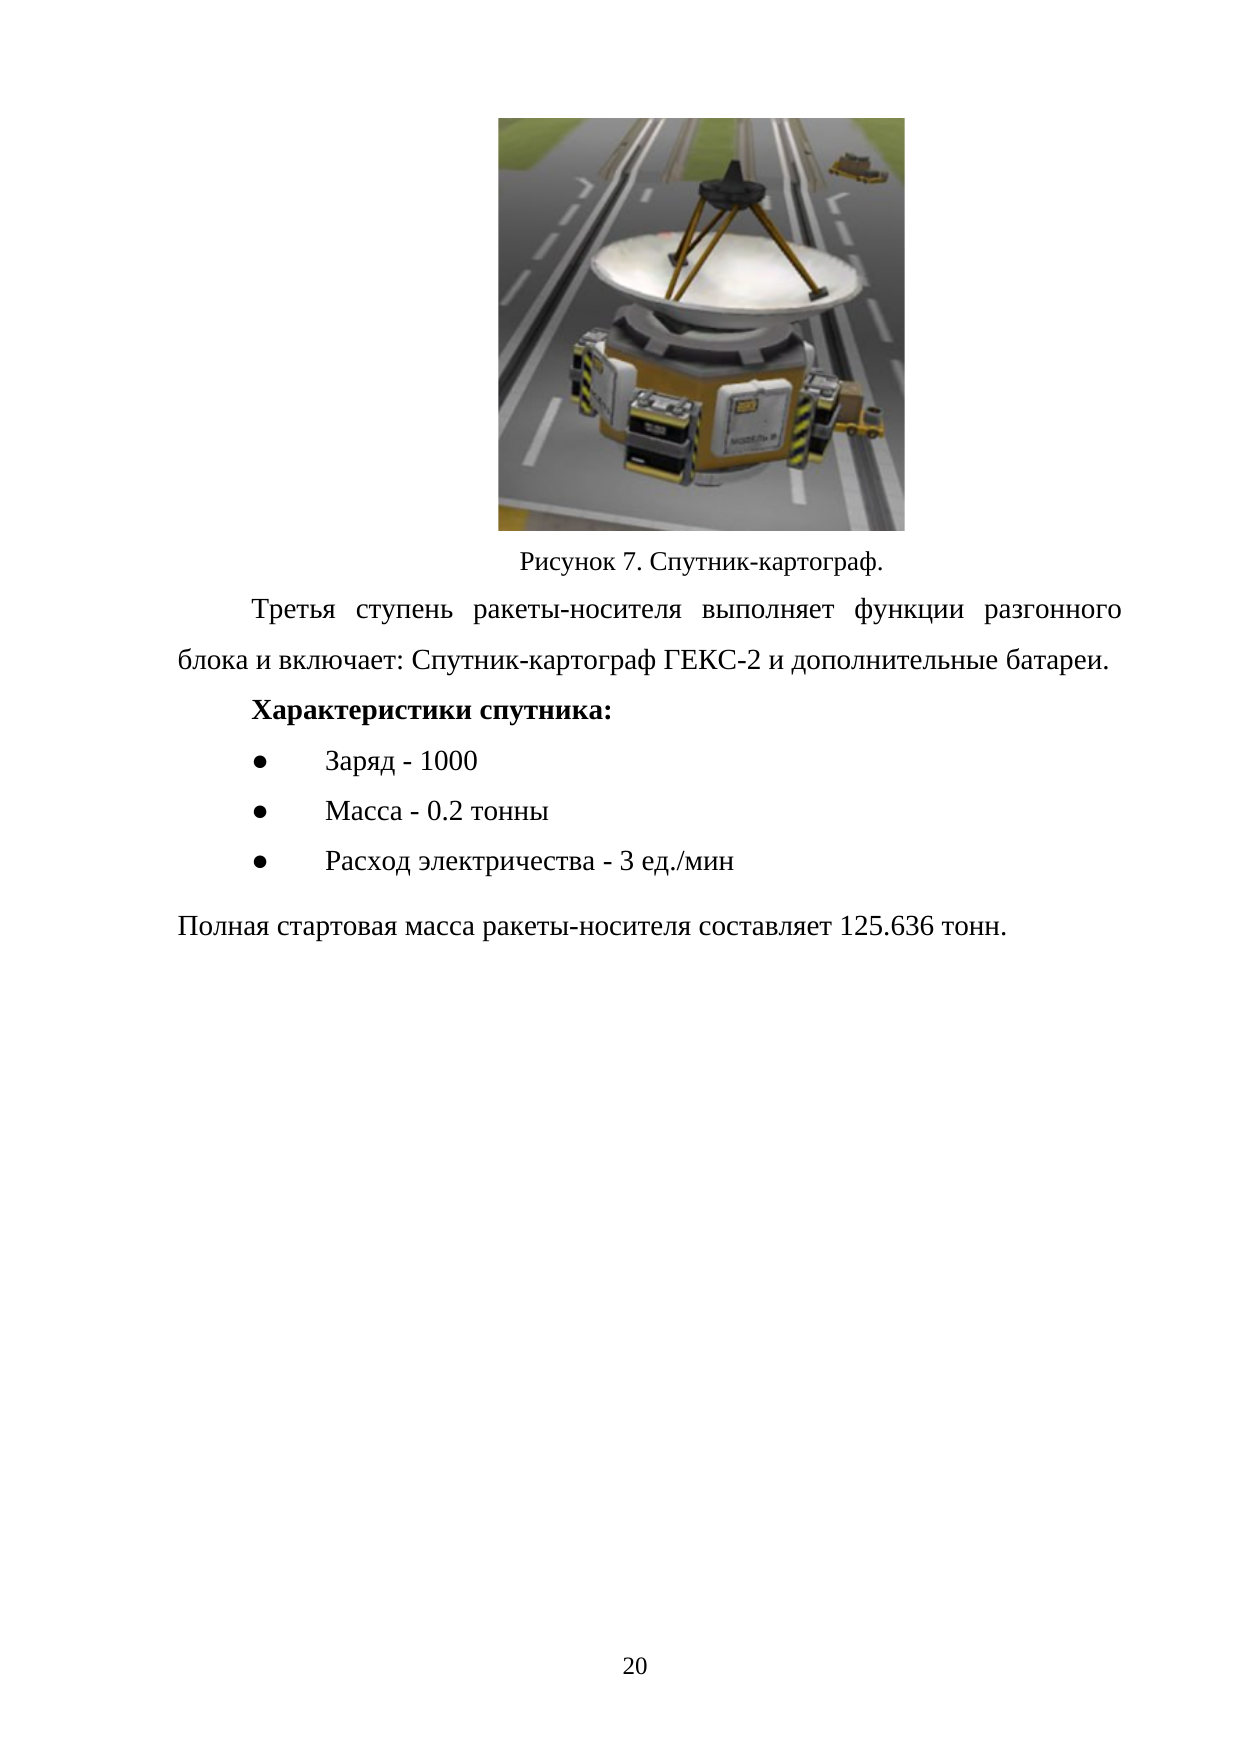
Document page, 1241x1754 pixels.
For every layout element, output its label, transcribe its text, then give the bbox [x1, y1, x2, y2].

text ● Заряд - 1000 [177, 743, 1064, 776]
text ● Расход электричества - 3 ед./мин [177, 843, 1064, 877]
text Третья ступень ракеты-носителя выполняет функции разгонного блока и включает: Спутник-картограф ГЕКС-2 и дополнительные батареи. [177, 592, 1122, 676]
text Полная стартовая масса ракеты-носителя составляет 125.636 тонн. [177, 908, 1152, 1287]
text Рисунок 7. Спутник-картограф. [177, 545, 1152, 576]
text ● Масса - 0.2 тонны [177, 793, 1064, 826]
text Характеристики спутника: [177, 692, 1035, 726]
picture [498, 118, 905, 531]
